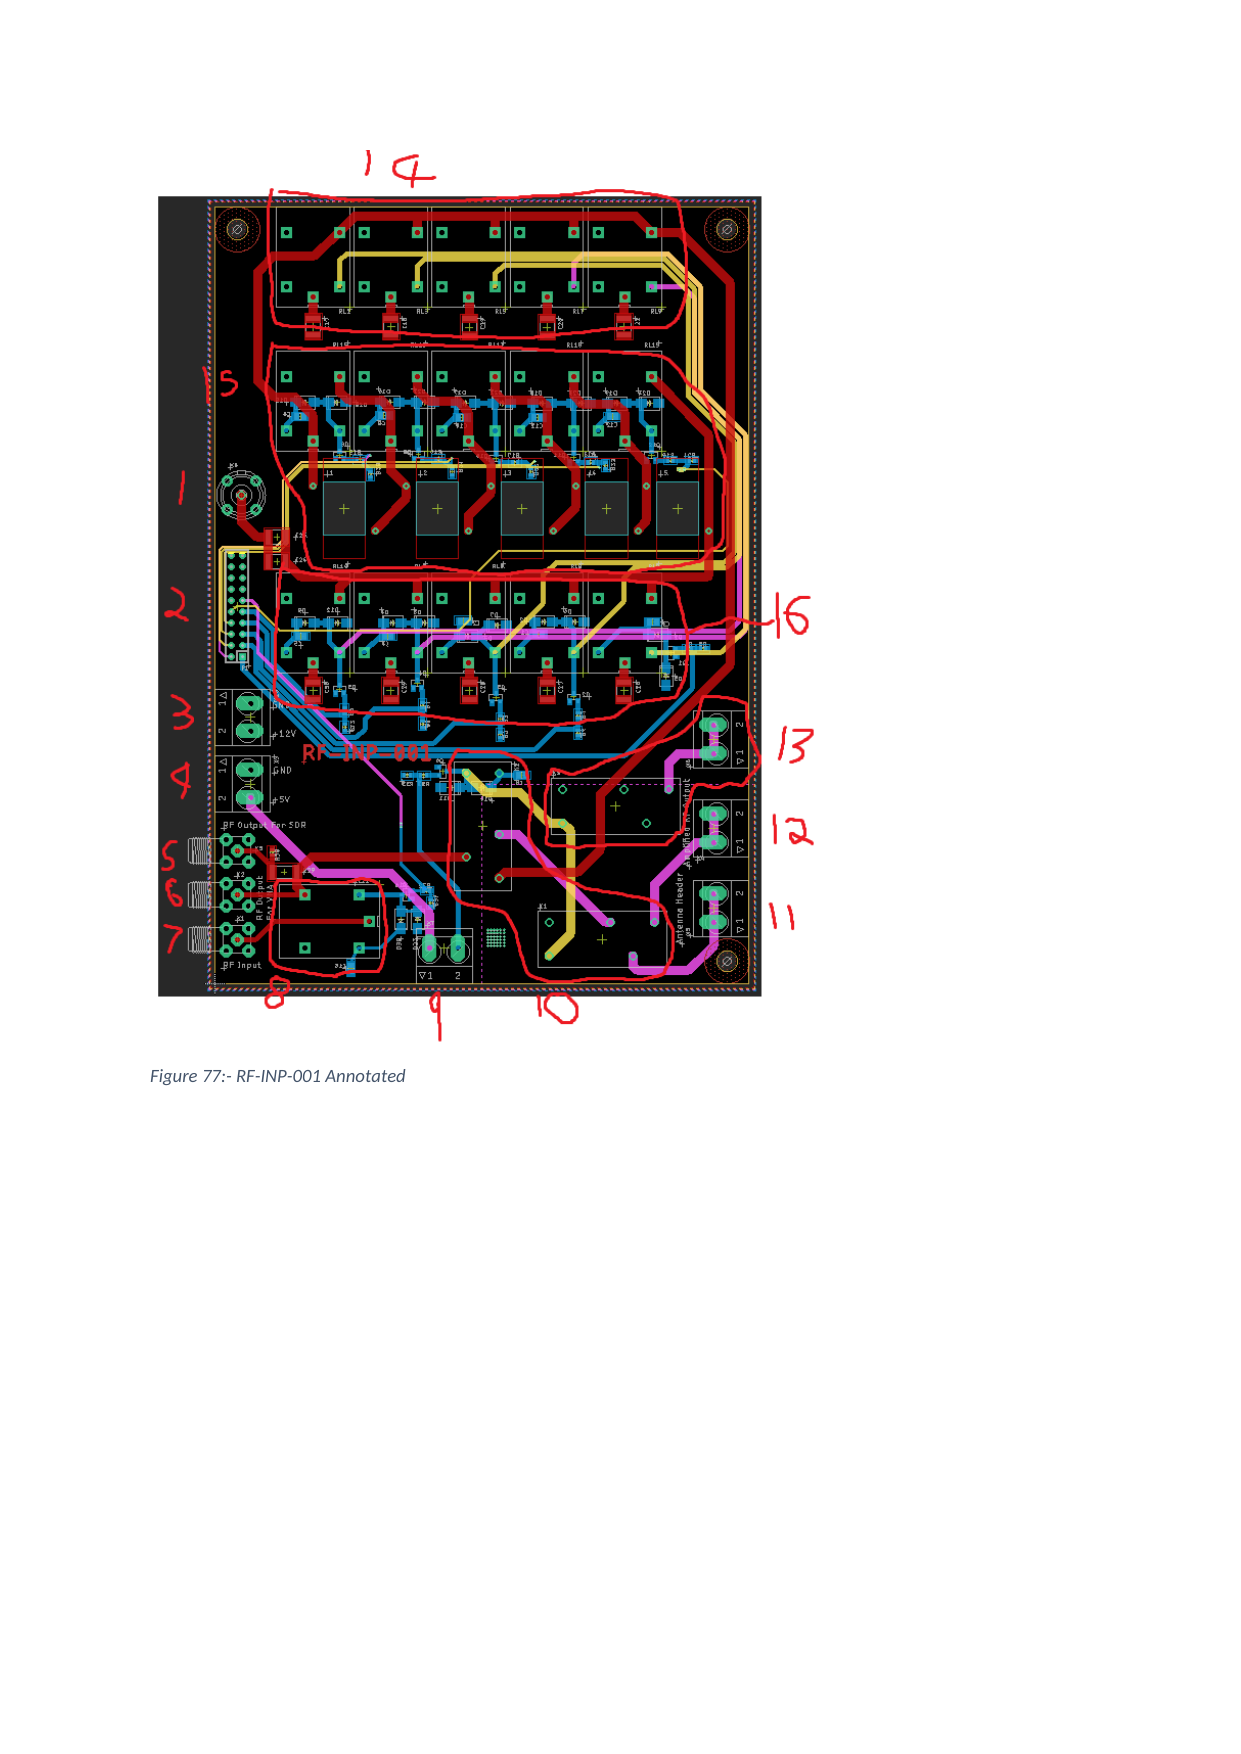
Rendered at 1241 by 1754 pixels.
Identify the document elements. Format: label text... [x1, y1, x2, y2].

text Figure 77:- RF-INP-001 Annotated [150, 1064, 1090, 1087]
picture [150, 150, 814, 1046]
